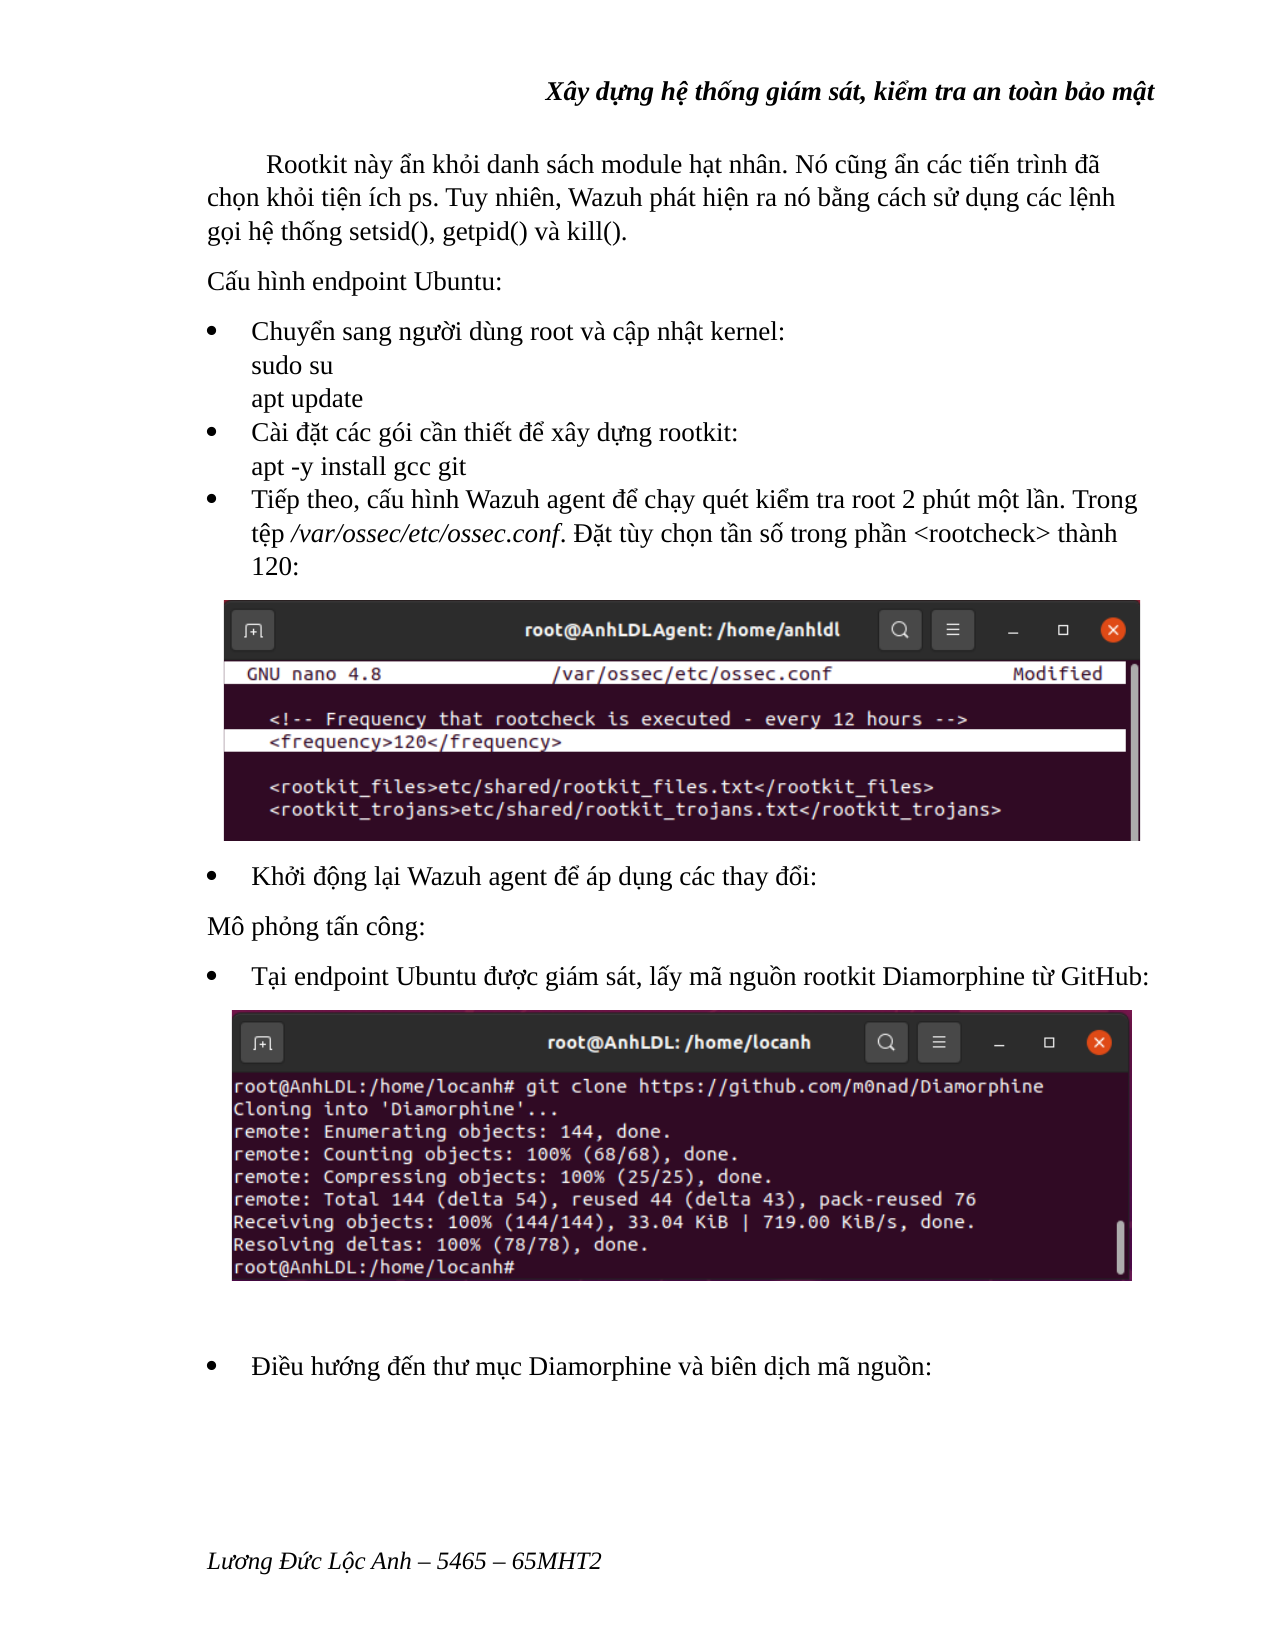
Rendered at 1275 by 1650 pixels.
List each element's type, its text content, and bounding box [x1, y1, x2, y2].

picture [231, 1010, 1132, 1281]
picture [223, 600, 1141, 841]
list Khởi động lại Wazuh agent để áp dụng các thay đổi: [207, 859, 1157, 891]
text Mô phỏng tấn công: [207, 910, 1157, 941]
text Rootkit này ẩn khỏi danh sách module hạt nhân. Nó cũng ẩn các tiến trình đã chọn khỏi tiện ích ps. Tuy nhiên, Wazuh phát hiện ra nó bằng cách sử dụng các lệnh gọi hệ thống setsid(), getpid() và kill(). [207, 148, 1157, 246]
list Chuyển sang người dùng root và cập nhật kernel: [207, 315, 1157, 346]
list Tại endpoint Ubuntu được giám sát, lấy mã nguồn rootkit Diamorphine từ GitHub: [207, 960, 1157, 991]
list sudo su [251, 349, 1157, 380]
list Cài đặt các gói cần thiết để xây dựng rootkit: [207, 416, 1157, 447]
text Cấu hình endpoint Ubuntu: [207, 265, 1157, 296]
list Điều hướng đến thư mục Diamorphine và biên dịch mã nguồn: [207, 1350, 1157, 1381]
list Tiếp theo, cấu hình Wazuh agent để chạy quét kiểm tra root 2 phút một lần. Trong tệp /var/ossec/etc/ossec.conf. Đặt tùy chọn tần số trong phần <rootcheck> thành 120: [207, 483, 1157, 582]
list apt -y install gcc git [251, 450, 1157, 481]
list apt update [251, 382, 1157, 414]
